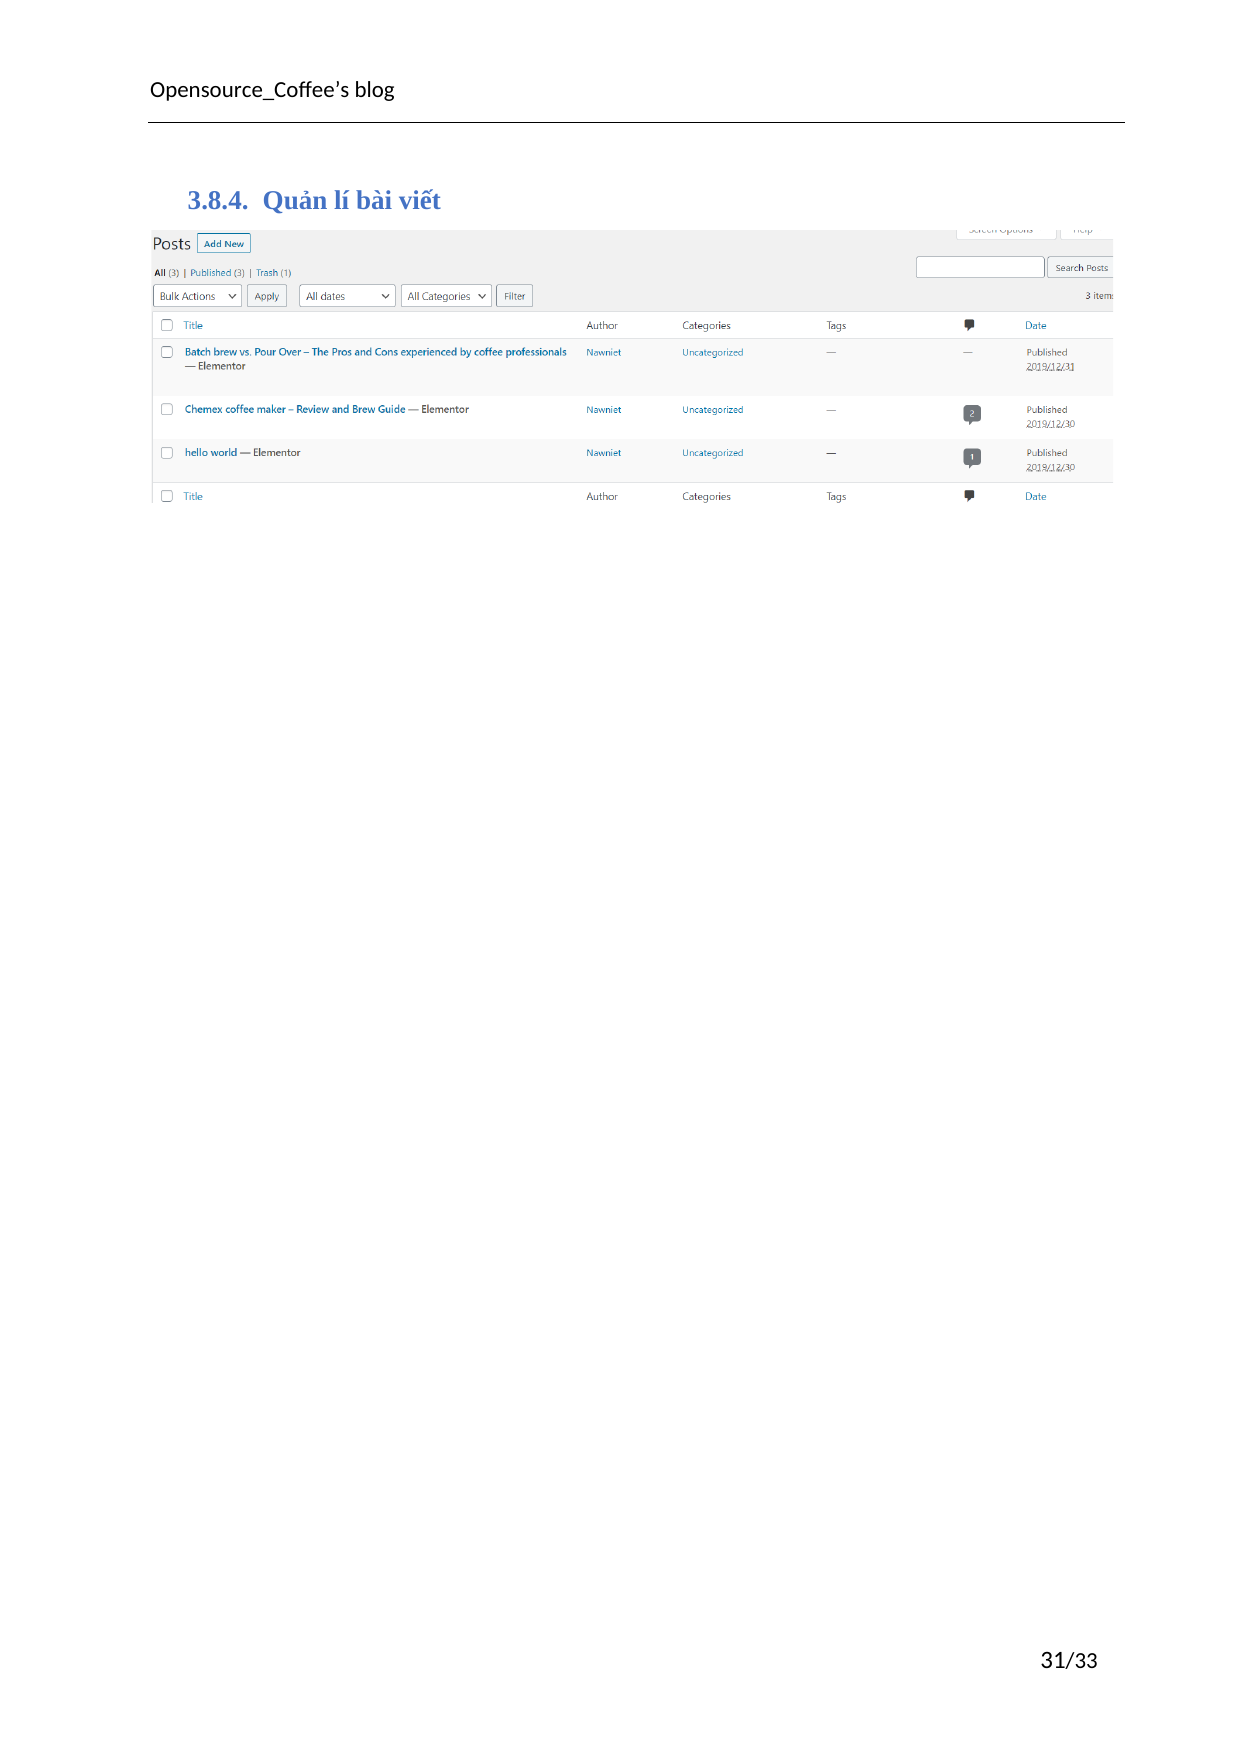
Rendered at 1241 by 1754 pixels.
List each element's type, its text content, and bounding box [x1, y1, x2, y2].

picture [150, 230, 1113, 502]
subtitle Quản lí bài viết [187, 184, 1116, 215]
